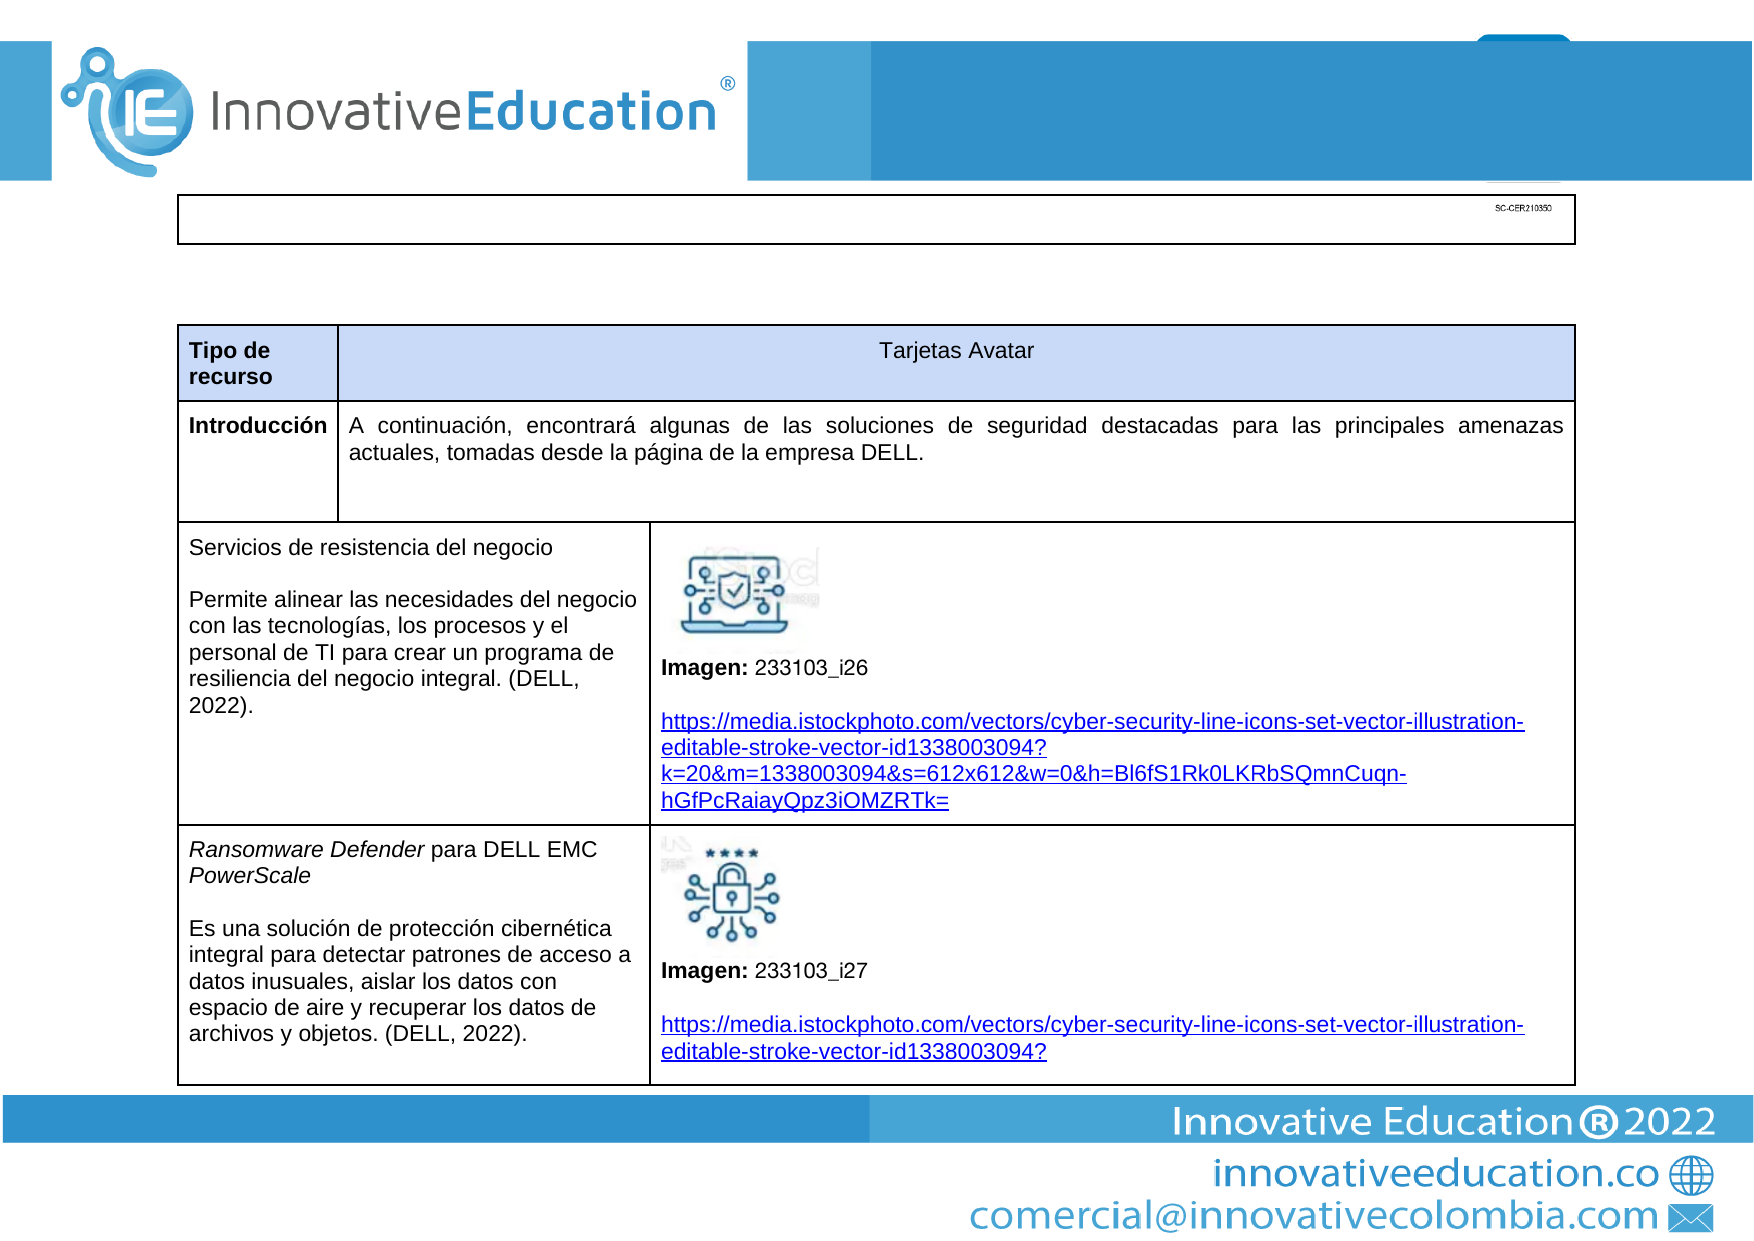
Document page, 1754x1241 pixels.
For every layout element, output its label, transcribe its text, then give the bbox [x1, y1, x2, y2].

picture [2, 1093, 1754, 1239]
picture [660, 533, 820, 654]
table_cell Introducción [179, 402, 337, 521]
table_cell A continuación, encontrará algunas de las soluciones de seguridad destacadas para las principales amenazas actuales, tomadas desde la página de la empresa DELL. [339, 402, 1574, 521]
picture [660, 836, 806, 958]
table_header Tipo de recurso [179, 326, 337, 400]
table_cell Servicios de resistencia del negocio Permite alinear las necesidades del negocio con las tecnologías, los procesos y el personal de TI para crear un programa de resiliencia del negocio integral. (DELL, 2022). [179, 523, 649, 823]
table_cell Imagen: 233103_i26 https://media.istockphoto.com/vectors/cyber-security-line-icons-set-vector-illustration-editable-stroke-vector-id1338003094?k=20&m=1338003094&s=612x612&w=0&h=Bl6fS1Rk0LKRbSQmnCuqn-hGfPcRaiayQpz3iOMZRTk= [651, 523, 1574, 823]
picture [0, 28, 1752, 194]
table_header Tarjetas Avatar [339, 326, 1574, 400]
